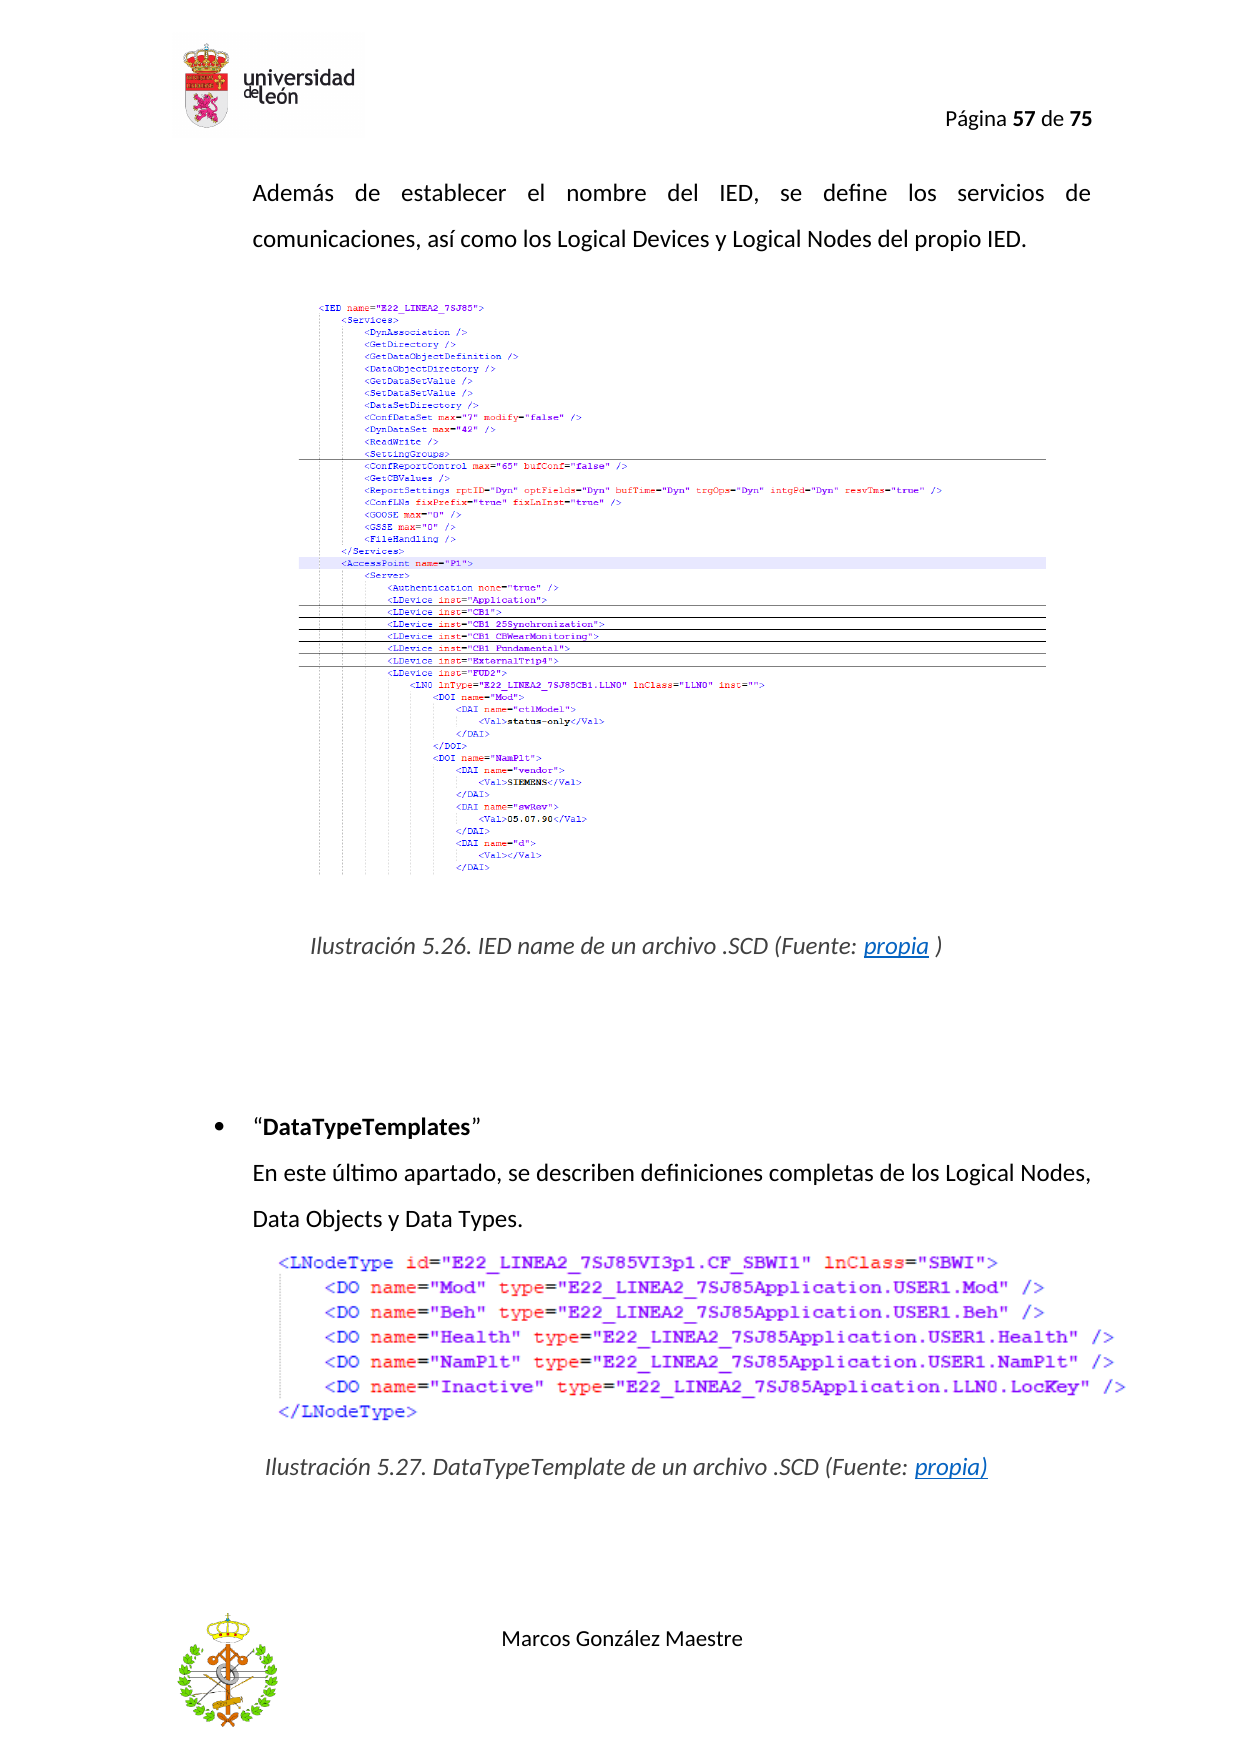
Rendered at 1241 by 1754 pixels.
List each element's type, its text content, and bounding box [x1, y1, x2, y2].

picture [177, 1613, 278, 1727]
text Ilustración 5.26. IED name de un archivo .SCD (Fuente: propia ) [252, 930, 1002, 961]
picture [172, 32, 365, 138]
picture [298, 301, 1046, 875]
text Ilustración 5.27. DataTypeTemplate de un archivo .SCD (Fuente: propia) [252, 1451, 1002, 1482]
list “DataTypeTemplates” [215, 1111, 1092, 1142]
list En este último apartado, se describen definiciones completas de los Logical Nodes, Data Objects y Data Types. [252, 1157, 1092, 1233]
list Además de establecer el nombre del IED, se define los servicios de comunicaciones, así como los Logical Devices y Logical Nodes del propio IED. [252, 177, 1092, 253]
picture [252, 1248, 1168, 1429]
